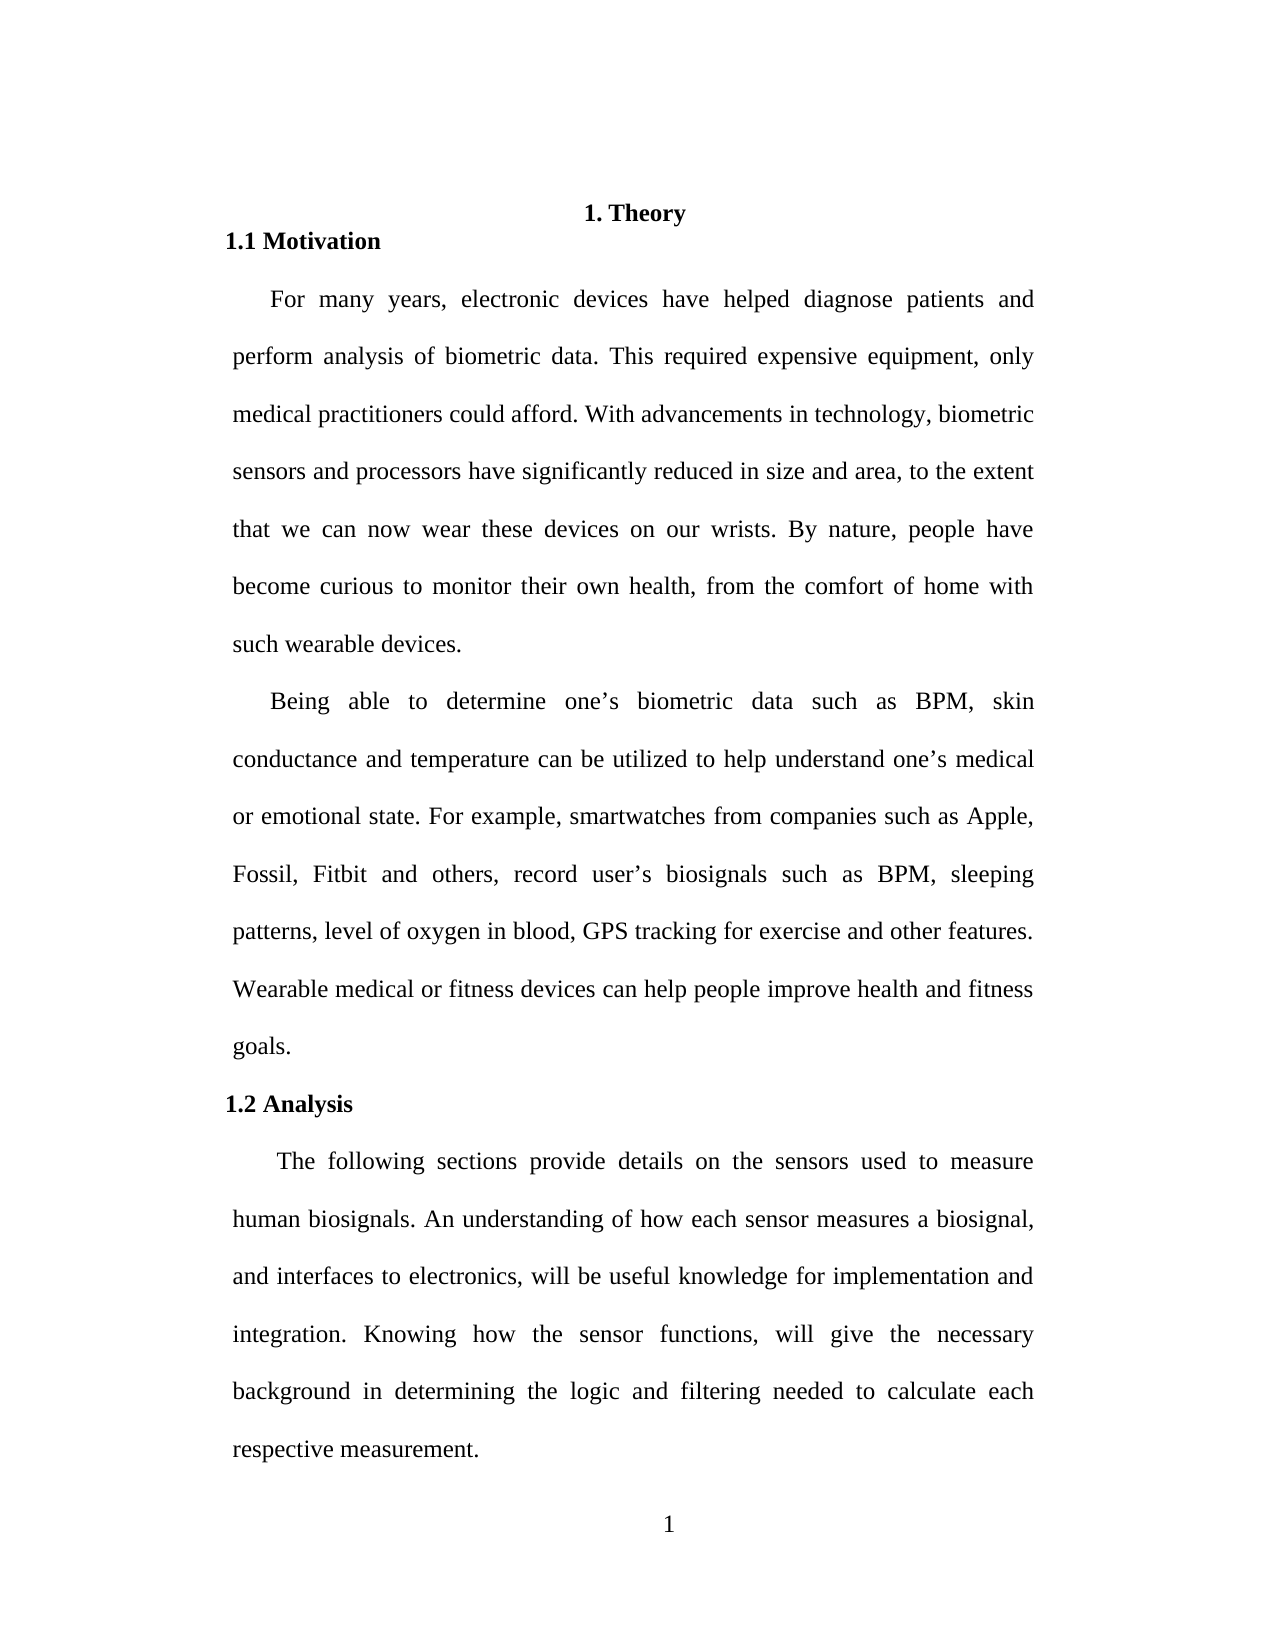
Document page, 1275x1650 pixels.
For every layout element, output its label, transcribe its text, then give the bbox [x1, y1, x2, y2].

subtitle Motivation [225, 226, 1125, 255]
text For many years, electronic devices have helped diagnose patients and perform analysis of biometric data. This required expensive equipment, only medical practitioners could afford. With advancements in technology, biometric sensors and processors have significantly reduced in size and area, to the extent that we can now wear these devices on our wrists. By nature, people have become curious to monitor their own health, from the comfort of home with such wearable devices. [232, 284, 1035, 658]
subtitle Theory [583, 198, 1125, 226]
subtitle Analysis [225, 1089, 1125, 1118]
text The following sections provide details on the sensors used to measure human biosignals. An understanding of how each sensor measures a biosignal, and interfaces to electronics, will be useful knowledge for implementation and integration. Knowing how the sensor functions, will give the necessary background in determining the logic and filtering needed to calculate each respective measurement. [232, 1146, 1035, 1463]
text Being able to determine one’s biometric data such as BPM, skin conductance and temperature can be utilized to help understand one’s medical or emotional state. For example, smartwatches from companies such as Apple, Fossil, Fitbit and others, record user’s biosignals such as BPM, sleeping patterns, level of oxygen in blood, GPS tracking for exercise and other features. Wearable medical or fitness devices can help people improve health and fitness goals. [232, 686, 1035, 1060]
